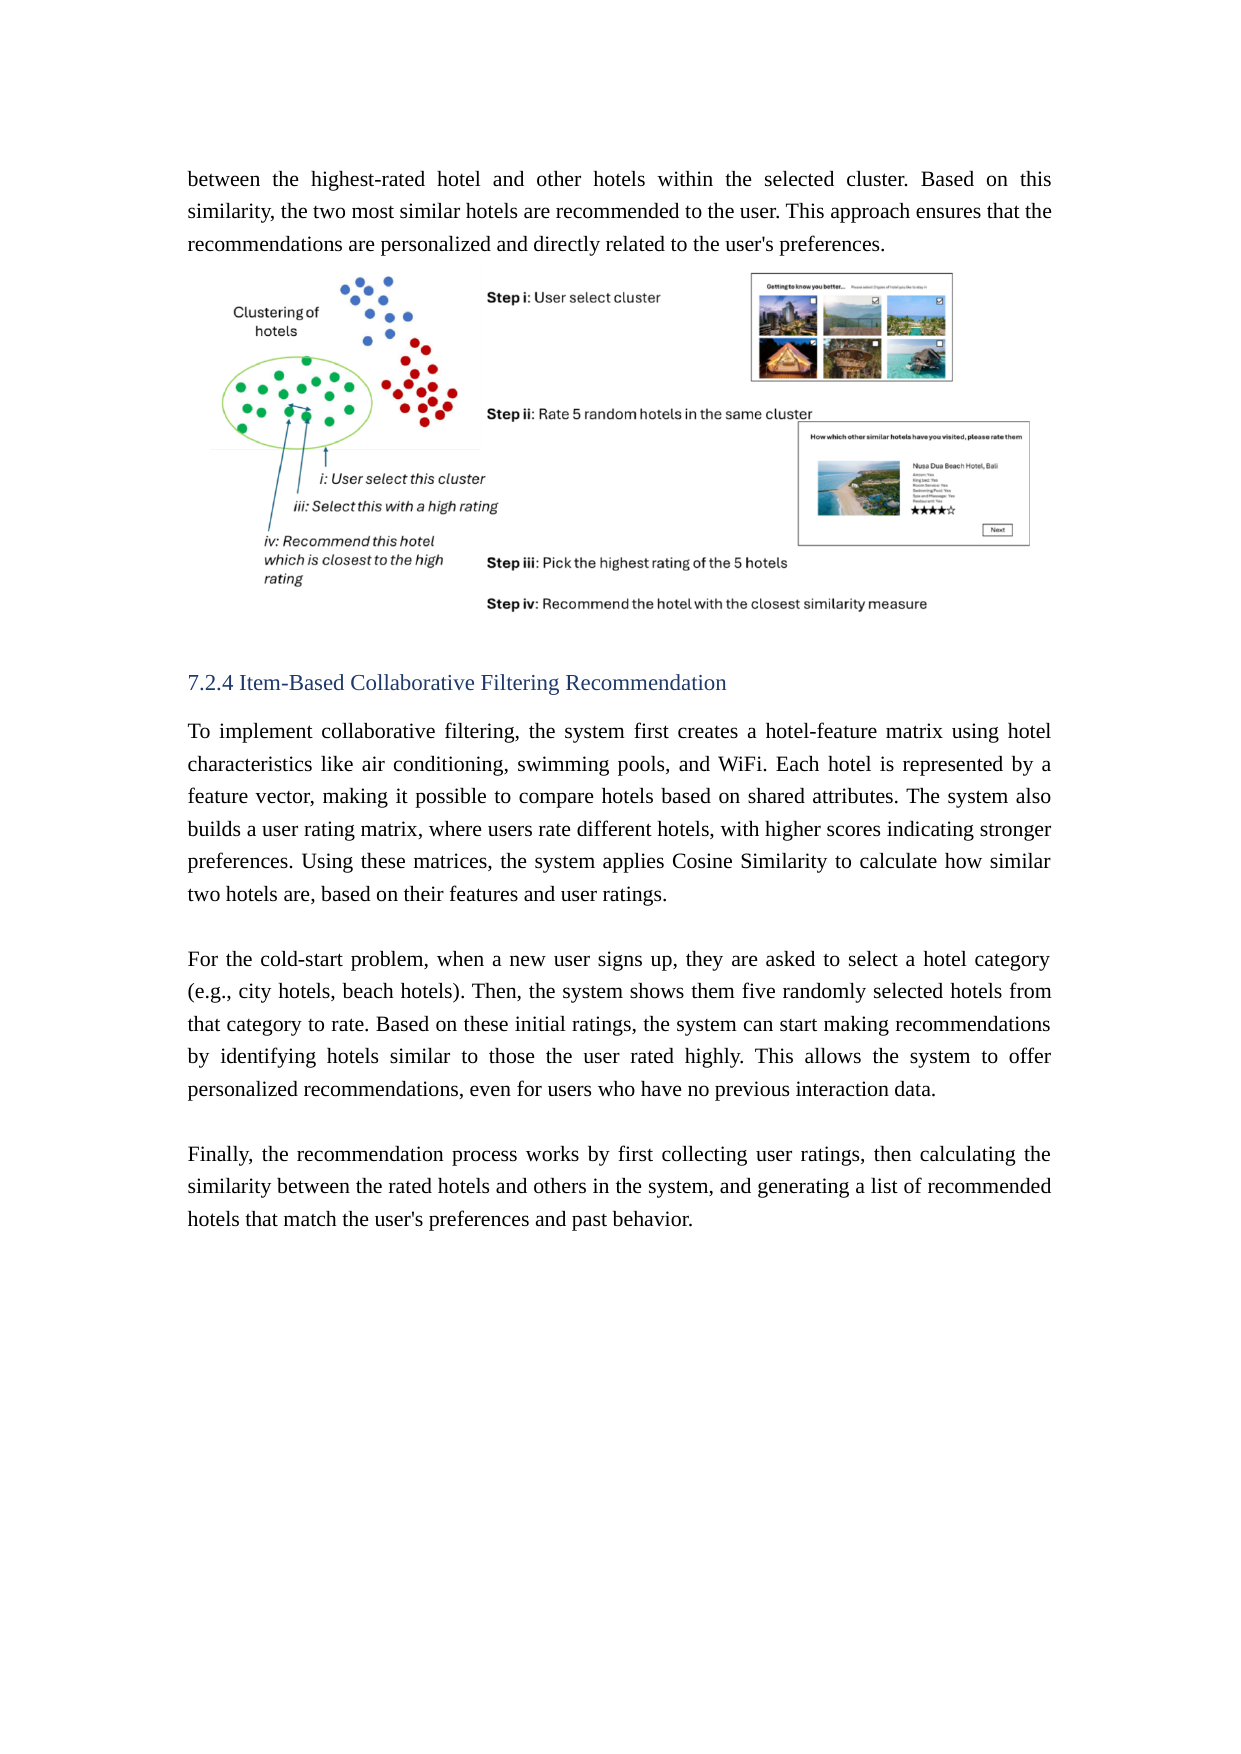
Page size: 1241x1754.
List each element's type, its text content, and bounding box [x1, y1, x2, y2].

text Finally, the recommendation process works by first collecting user ratings, then calculating the similarity between the rated hotels and others in the system, and generating a list of recommended hotels that match the user's preferences and past behavior. [187, 1137, 1053, 1234]
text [187, 162, 1053, 259]
text 7.2.4 Item-Based Collaborative Filtering Recommendation [187, 666, 1053, 698]
picture [210, 259, 1030, 623]
text For the cold-start problem, when a new user signs up, they are asked to select a hotel category (e.g., city hotels, beach hotels). Then, the system shows them five randomly selected hotels from that category to rate. Based on these initial ratings, the system can start making recommendations by identifying hotels similar to those the user rated highly. This allows the system to offer personalized recommendations, even for users who have no previous interaction data. [187, 942, 1053, 1104]
text To implement collaborative filtering, the system first creates a hotel-feature matrix using hotel characteristics like air conditioning, swimming pools, and WiFi. Each hotel is represented by a feature vector, making it possible to compare hotels based on shared attributes. The system also builds a user rating matrix, where users rate different hotels, with higher scores indicating stronger preferences. Using these matrices, the system applies Cosine Similarity to calculate how similar two hotels are, based on their features and user ratings. [187, 714, 1053, 909]
